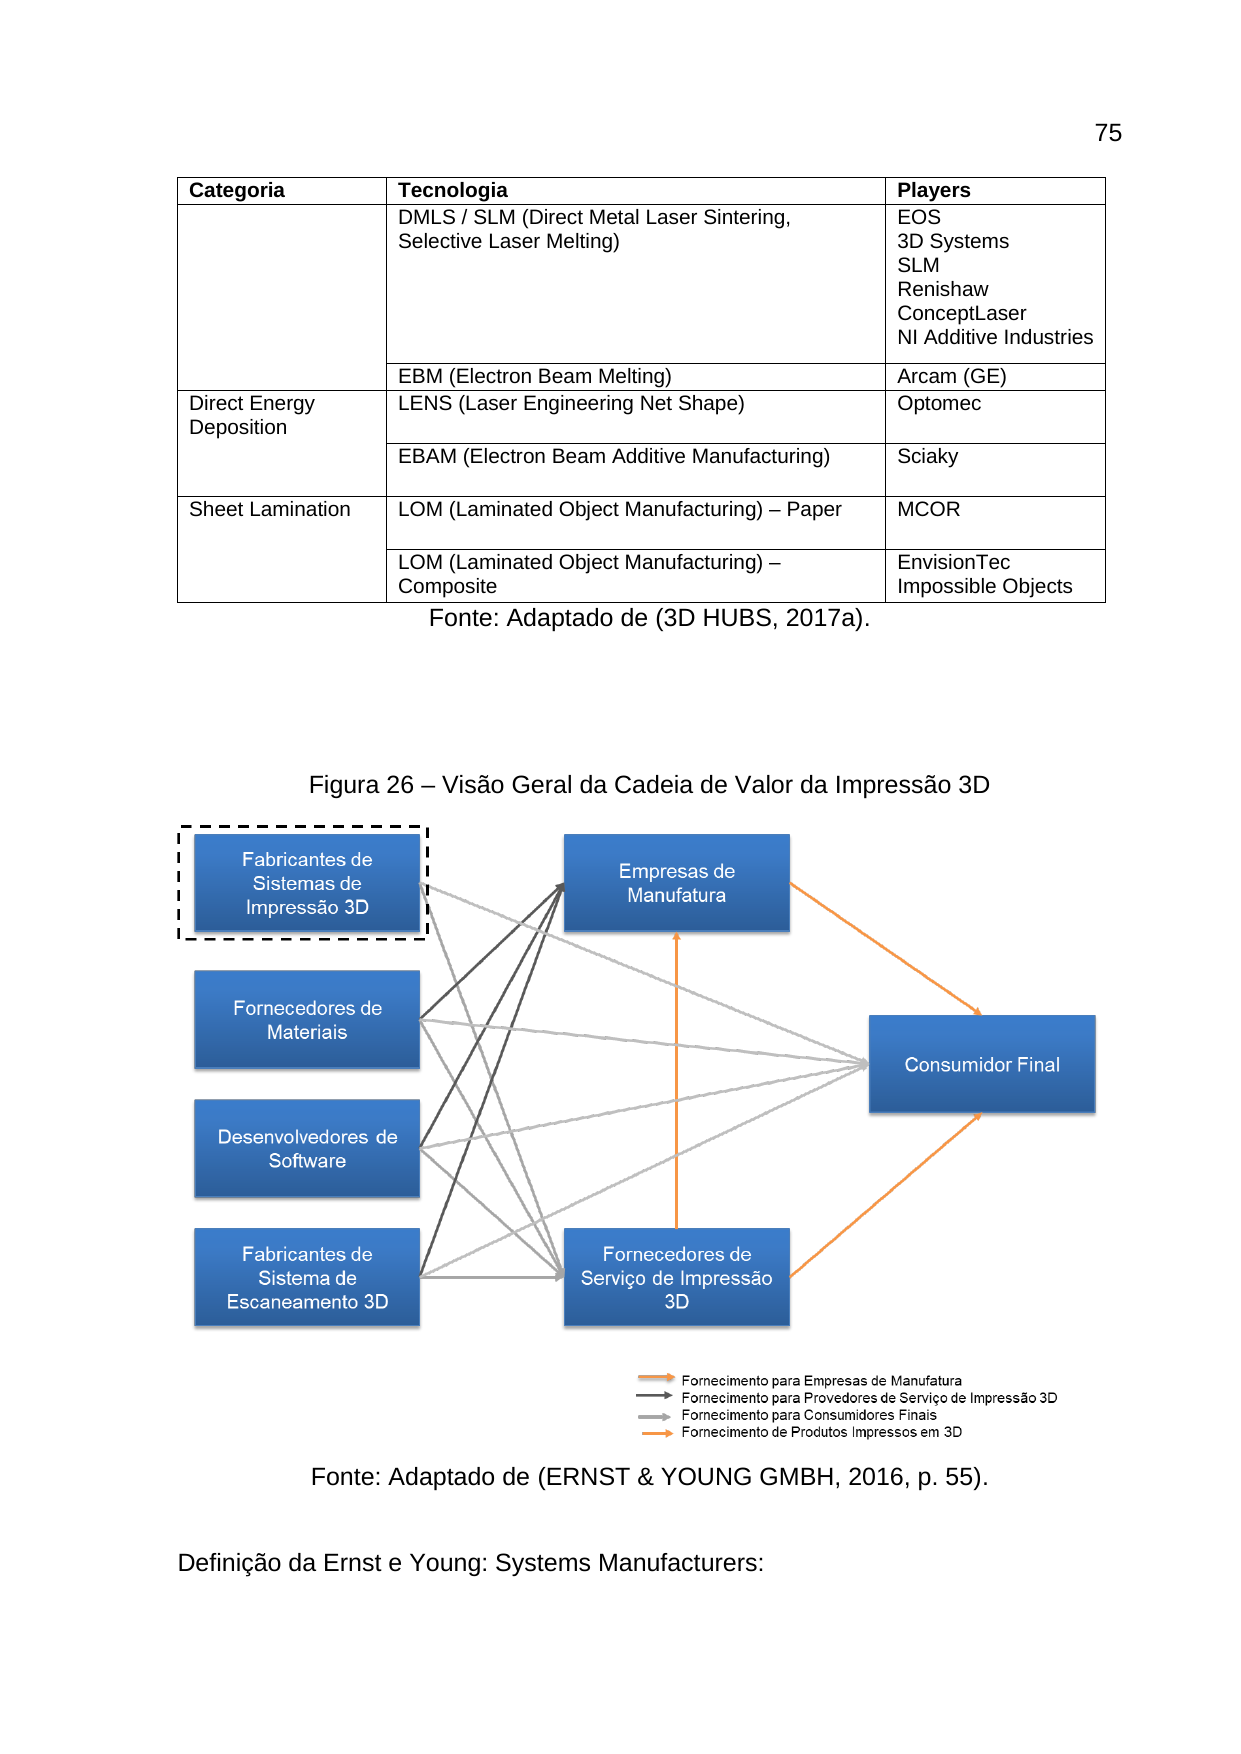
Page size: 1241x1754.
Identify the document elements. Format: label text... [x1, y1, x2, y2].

text Fonte: Adaptado de (ERNST & YOUNG GMBH, 2016, p. 55). [177, 1462, 1122, 1490]
table_cell MCOR [886, 497, 1105, 549]
table_cell EnvisionTec Impossible Objects [886, 550, 1105, 602]
table_cell LENS (Laser Engineering Net Shape) [387, 391, 885, 443]
table_cell EOS 3D Systems SLM Renishaw ConceptLaser NI Additive Industries [886, 205, 1105, 363]
table_cell Sciaky [886, 444, 1105, 496]
picture [177, 825, 1100, 1448]
text Fonte: Adaptado de (3D HUBS, 2017a). [177, 603, 1122, 632]
table_cell EBAM (Electron Beam Additive Manufacturing) [387, 444, 885, 496]
table_cell LOM (Laminated Object Manufacturing) – Paper [387, 497, 885, 549]
table_header Tecnologia [387, 178, 885, 204]
table_cell Arcam (GE) [886, 364, 1105, 390]
table_cell Direct Energy Deposition [178, 391, 386, 496]
table_cell Sheet Lamination [178, 497, 386, 602]
table_cell EBM (Electron Beam Melting) [387, 364, 885, 390]
table_cell DMLS / SLM (Direct Metal Laser Sintering, Selective Laser Melting) [387, 205, 885, 363]
table_header Players [886, 178, 1105, 204]
text Definição da Ernst e Young: Systems Manufacturers: [177, 1548, 1122, 1577]
table_cell Optomec [886, 391, 1105, 443]
table_header Categoria [178, 178, 386, 204]
table_cell LOM (Laminated Object Manufacturing) – Composite [387, 550, 885, 602]
